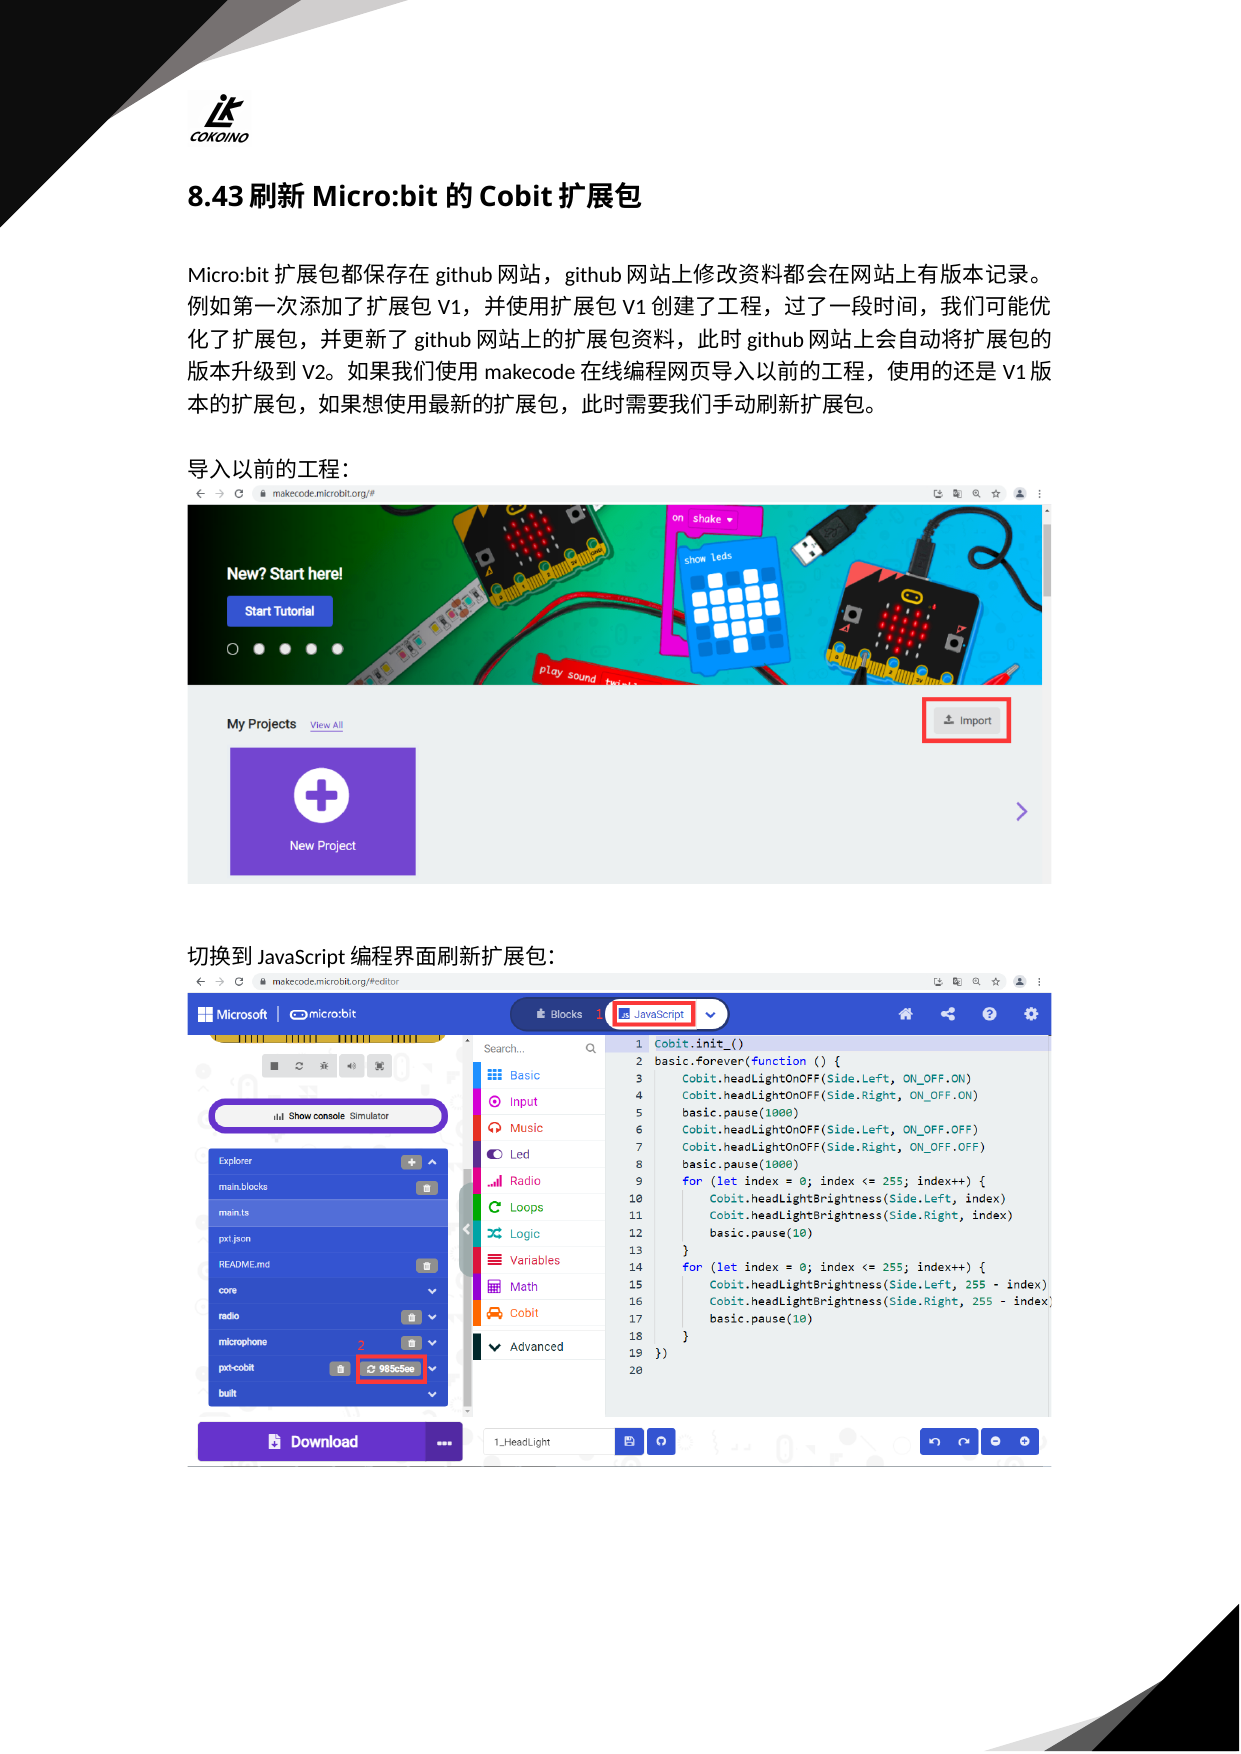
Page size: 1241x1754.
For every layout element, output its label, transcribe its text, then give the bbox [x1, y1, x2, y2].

picture [187, 90, 252, 147]
text 切换到JavaScript编程界面刷新扩展包： [187, 939, 1053, 971]
text Micro:bit扩展包都保存在github网站，github网站上修改资料都会在网站上有版本记录。例如第一次添加了扩展包V1，并使用扩展包V1创建了工程，过了一段时间，我们可能优化了扩展包，并更新了github网站上的扩展包资料，此时github网站上会自动将扩展包的版本升级到V2。如果我们使用makecode在线编程网页导入以前的工程，使用的还是V1版本的扩展包，如果想使用最新的扩展包，此时需要我们手动刷新扩展包。 [187, 256, 1053, 419]
picture [187, 483, 1052, 884]
picture [187, 971, 1052, 1467]
text 导入以前的工程： [187, 451, 1053, 484]
subtitle 8.43刷新Micro:bit 的Cobit扩展包 [187, 162, 1053, 227]
